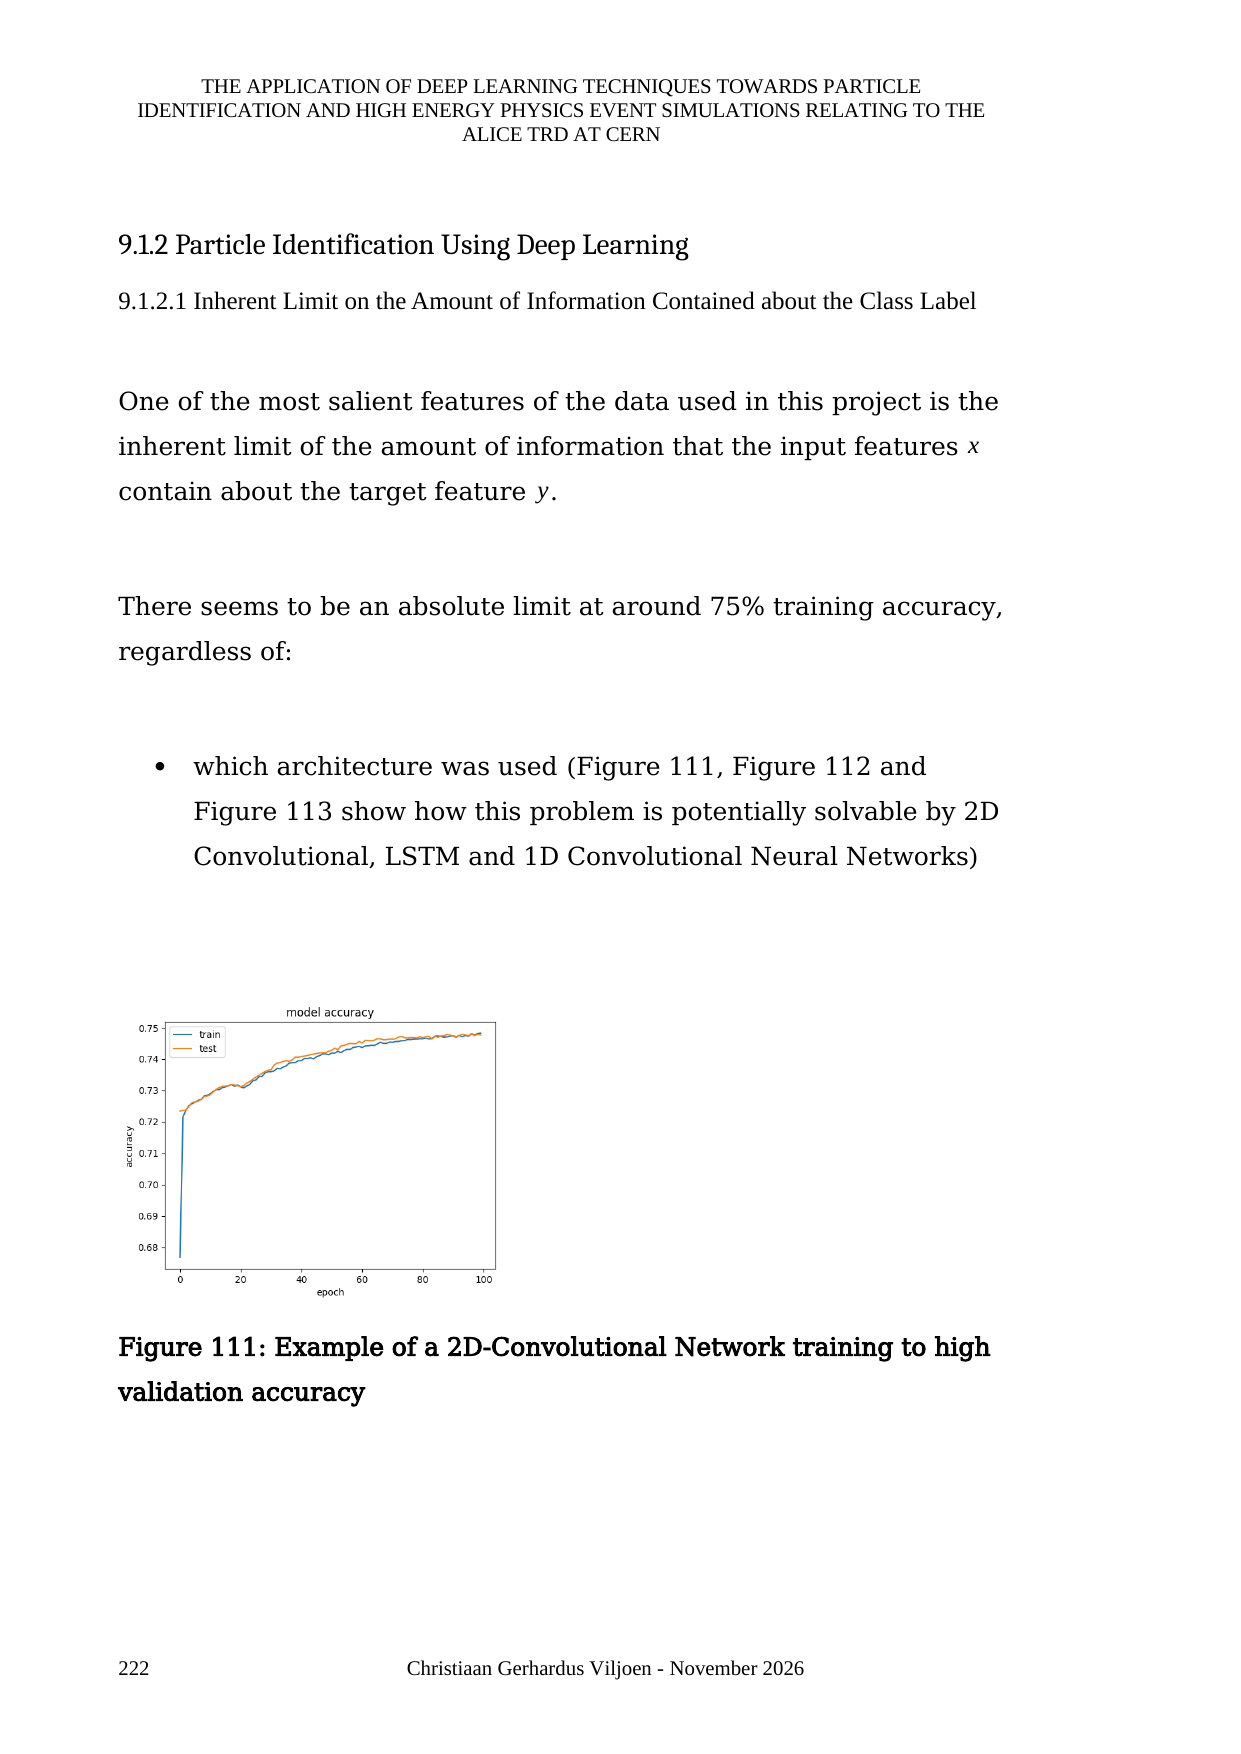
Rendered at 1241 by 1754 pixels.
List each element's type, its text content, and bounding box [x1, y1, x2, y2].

text There seems to be an absolute limit at around 75% training accuracy, regardless of: [118, 590, 1004, 665]
subtitle Particle Identification Using Deep Learning [118, 228, 1004, 261]
text One of the most salient features of the data used in this project is the inherent limit of the amount of information that the input features contain about the target feature . [118, 385, 1004, 505]
subtitle Inherent Limit on the Amount of Information Contained about the Class Label [118, 286, 1004, 315]
picture [118, 1000, 504, 1304]
list which architecture was used (Figure 111, Figure 112 and Figure 113 show how this problem is potentially solvable by 2D Convolutional, LSTM and 1D Convolutional Neural Networks) [156, 750, 1004, 870]
